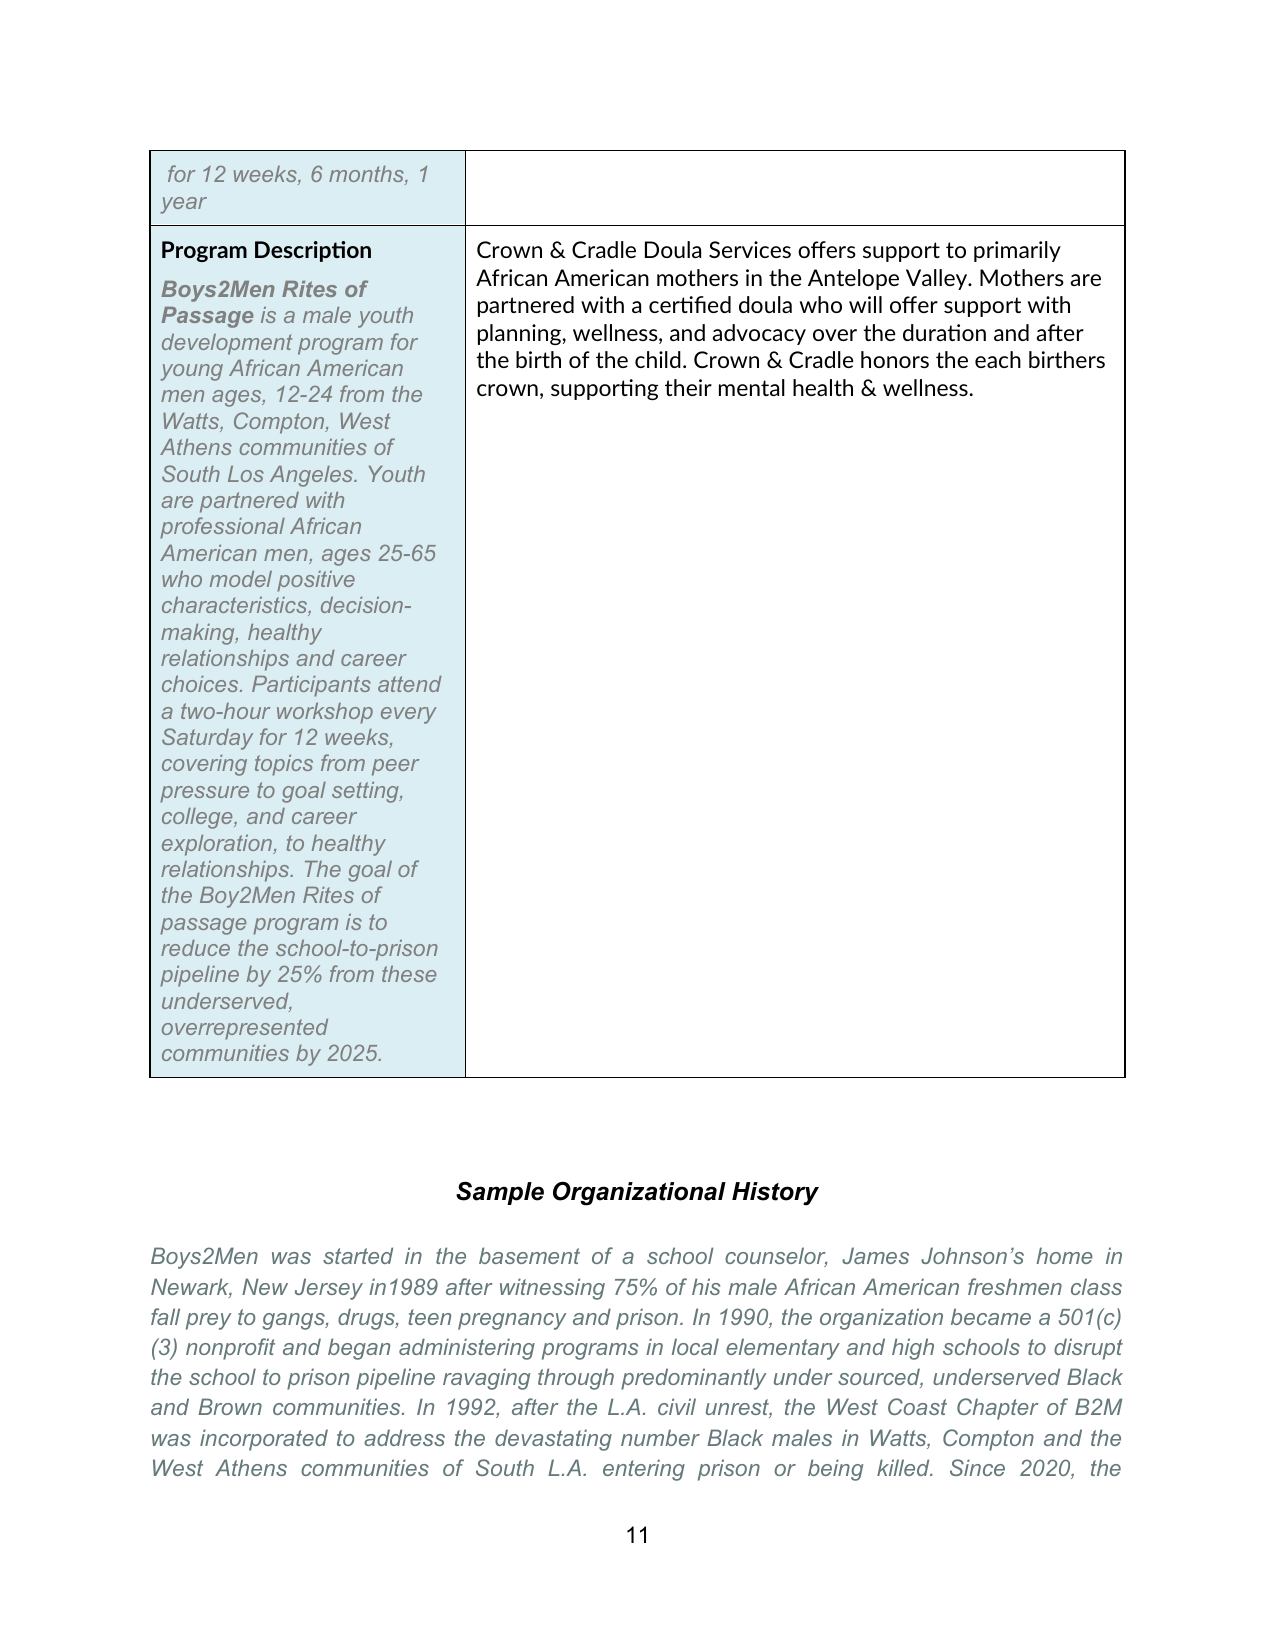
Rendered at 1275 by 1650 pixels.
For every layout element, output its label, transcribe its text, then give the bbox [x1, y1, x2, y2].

table_cell Program Description Boys2Men Rites of Passage is a male youth development program for young African American men ages, 12-24 from the Watts, Compton, West Athens communities of South Los Angeles. Youth are partnered with professional African American men, ages 25-65 who model positive characteristics, decision-making, healthy relationships and career choices. Participants attend a two-hour workshop every Saturday for 12 weeks, covering topics from peer pressure to goal setting, college, and career exploration, to healthy relationships. The goal of the Boy2Men Rites of passage program is to reduce the school-to-prison pipeline by 25% from these underserved, overrepresented communities by 2025. [151, 226, 465, 1077]
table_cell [466, 151, 1124, 224]
table_cell Crown & Cradle Doula Services offers support to primarily African American mothers in the Antelope Valley. Mothers are partnered with a certified doula who will offer support with planning, wellness, and advocacy over the duration and after the birth of the child. Crown & Cradle honors the each birthers crown, supporting their mental health & wellness. [466, 226, 1124, 1077]
text Sample Organizational History [150, 1177, 1125, 1206]
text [150, 1243, 1125, 1481]
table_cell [151, 151, 465, 224]
